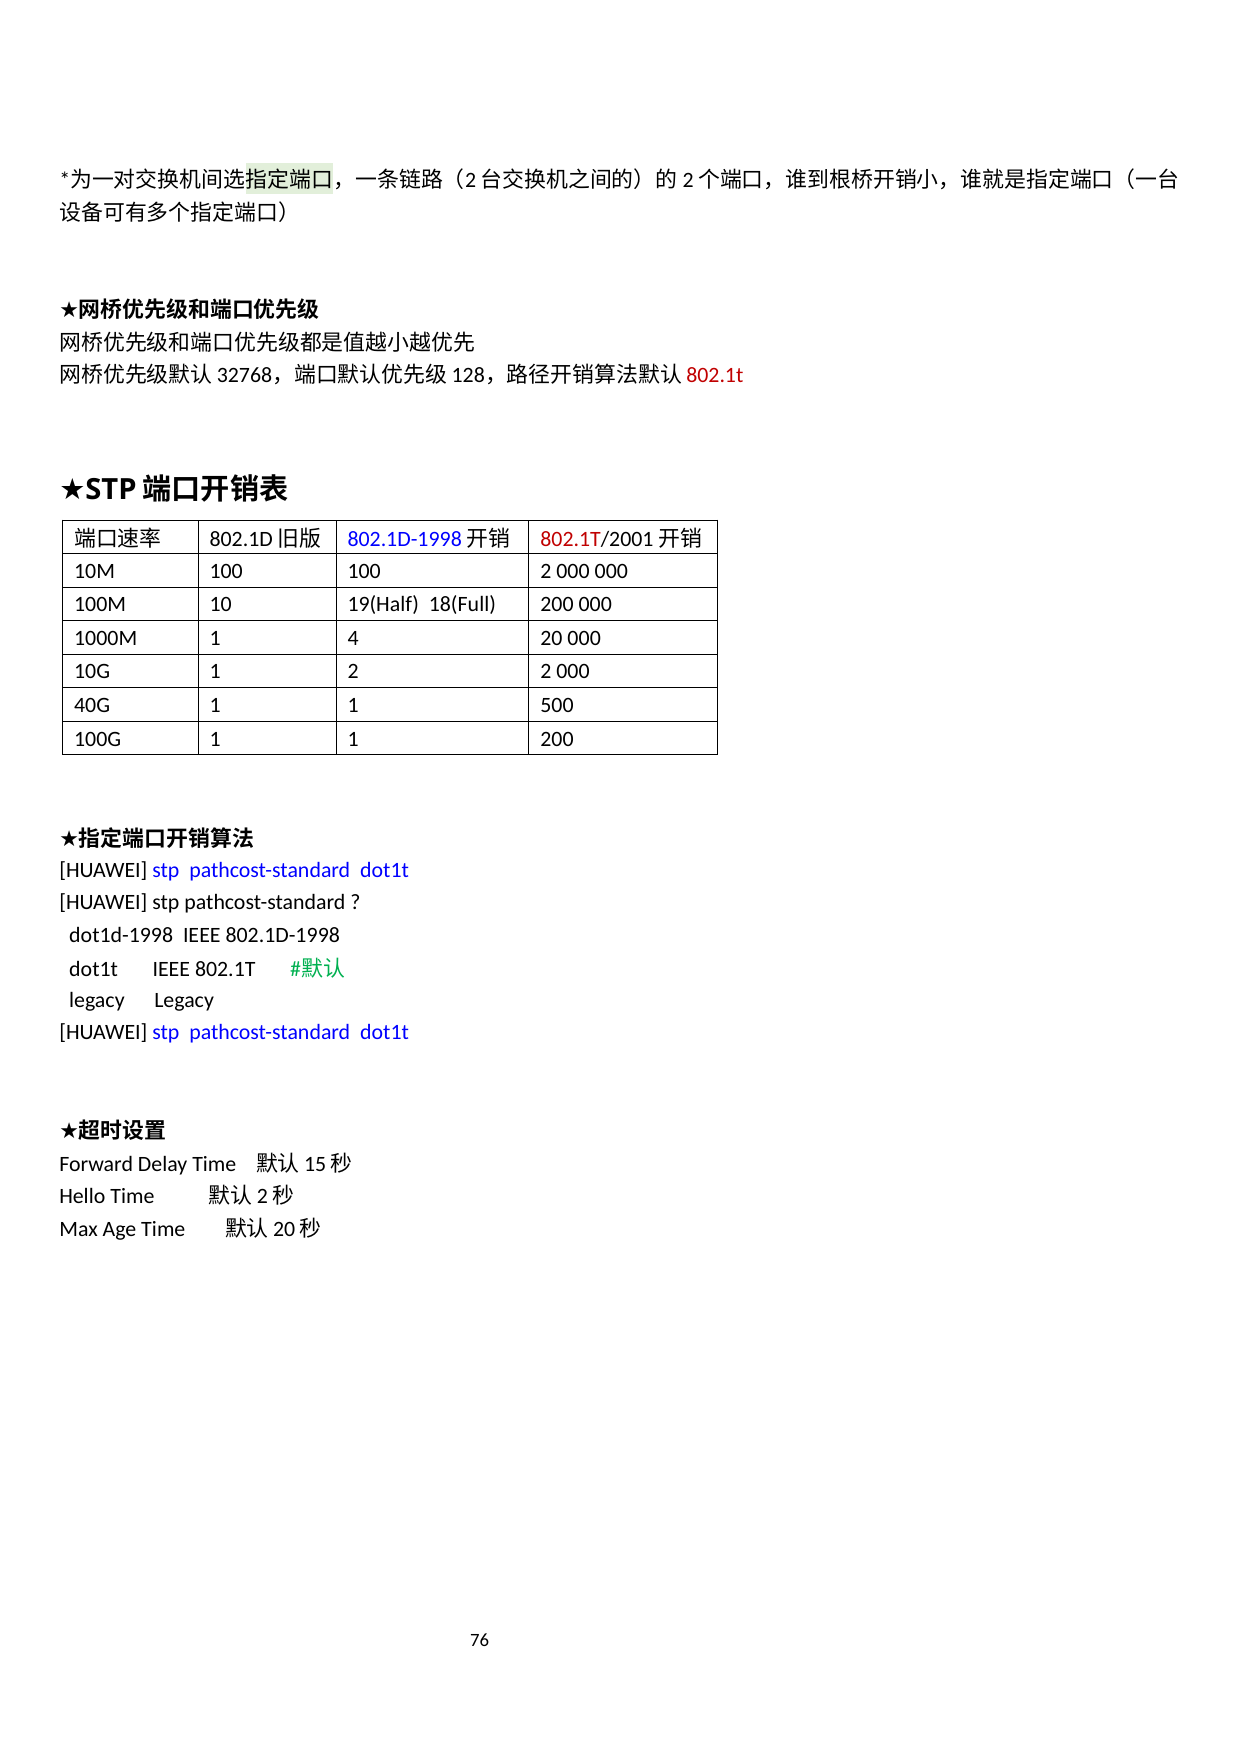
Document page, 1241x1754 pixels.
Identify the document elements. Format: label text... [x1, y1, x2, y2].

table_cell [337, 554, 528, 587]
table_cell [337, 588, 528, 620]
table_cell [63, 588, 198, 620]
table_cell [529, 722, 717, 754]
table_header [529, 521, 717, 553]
text dot1t IEEE 802.1T #默认 [59, 950, 1181, 983]
text 网桥优先级和端口优先级都是值越小越优先 [59, 324, 1181, 357]
text ★STP端口开销表 [59, 454, 1181, 519]
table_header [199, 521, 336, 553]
text ★指定端口开销算法 [59, 820, 1181, 853]
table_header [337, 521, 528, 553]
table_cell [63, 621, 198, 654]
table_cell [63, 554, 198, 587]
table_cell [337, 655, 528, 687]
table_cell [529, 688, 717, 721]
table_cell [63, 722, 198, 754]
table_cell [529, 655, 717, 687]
text legacy Legacy [59, 983, 1181, 1015]
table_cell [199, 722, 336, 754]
text [HUAWEI] stp pathcost-standard ? [59, 885, 1181, 918]
text ★超时设置 [59, 1113, 1181, 1145]
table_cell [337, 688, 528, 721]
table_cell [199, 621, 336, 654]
text *为一对交换机间选指定端口，一条链路（2台交换机之间的）的2个端口，谁到根桥开销小，谁就是指定端口（一台设备可有多个指定端口） [59, 162, 1181, 227]
text Max Age Time 默认20秒 [59, 1210, 1181, 1243]
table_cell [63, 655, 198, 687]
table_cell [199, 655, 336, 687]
text 网桥优先级默认32768，端口默认优先级128，路径开销算法默认802.1t [59, 357, 1181, 389]
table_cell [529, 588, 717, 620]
text Hello Time 默认2秒 [59, 1178, 1181, 1210]
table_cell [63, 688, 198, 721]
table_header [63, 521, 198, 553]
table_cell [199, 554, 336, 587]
text [HUAWEI] stp pathcost-standard dot1t [59, 853, 1181, 885]
text ★网桥优先级和端口优先级 [59, 292, 1181, 324]
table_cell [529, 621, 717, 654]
text Forward Delay Time 默认15秒 [59, 1145, 1181, 1178]
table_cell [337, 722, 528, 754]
text dot1d-1998 IEEE 802.1D-1998 [59, 918, 1181, 950]
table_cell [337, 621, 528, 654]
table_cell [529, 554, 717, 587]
text [HUAWEI] stp pathcost-standard dot1t [59, 1015, 1181, 1048]
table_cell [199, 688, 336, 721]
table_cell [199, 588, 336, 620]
